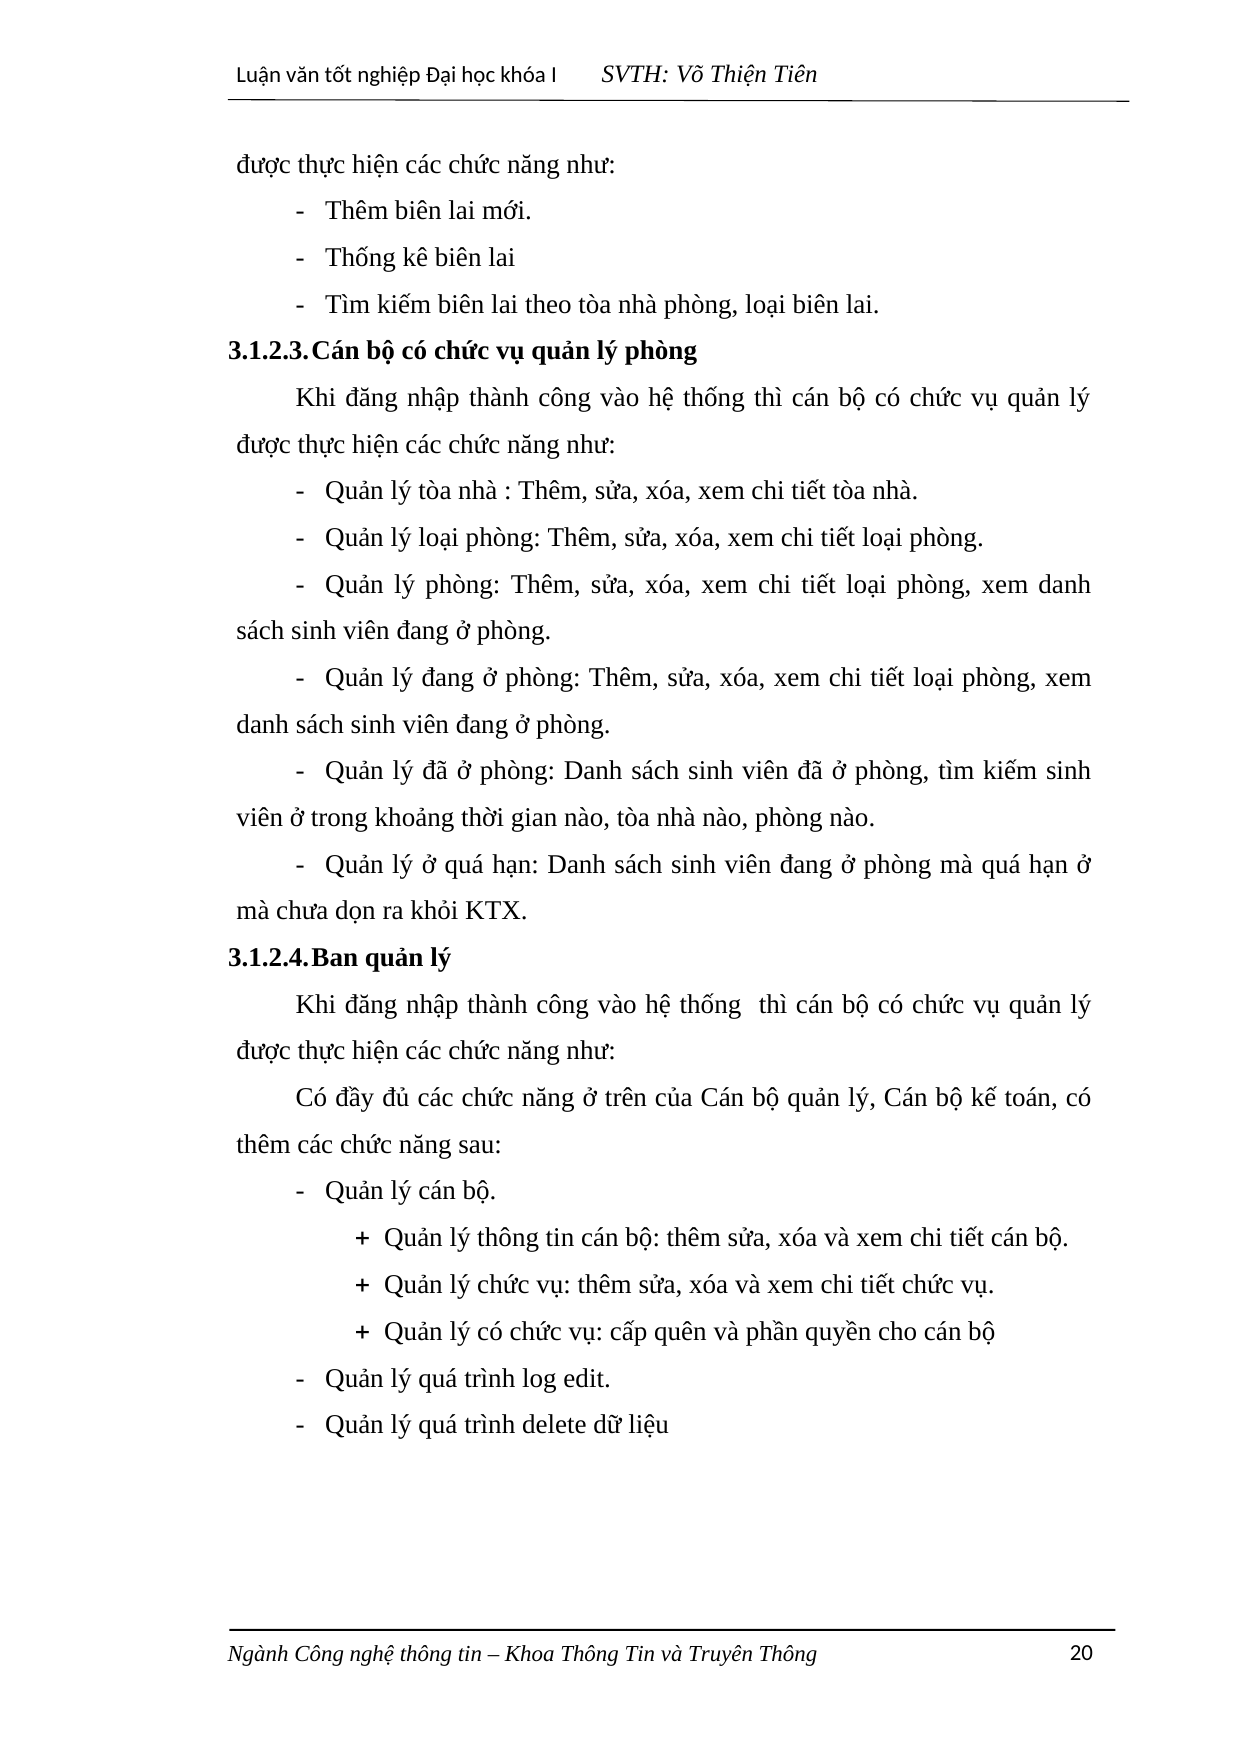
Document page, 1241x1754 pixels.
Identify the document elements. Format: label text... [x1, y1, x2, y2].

list Quản lý chức vụ: thêm sửa, xóa và xem chi tiết chức vụ. [354, 1268, 1093, 1299]
text Quản lý quá trình log edit. [236, 1362, 1093, 1393]
text Quản lý quá trình delete dữ liệu [236, 1408, 1093, 1439]
list Quản lý thông tin cán bộ: thêm sửa, xóa và xem chi tiết cán bộ. [354, 1221, 1093, 1252]
text Quản lý đã ở phòng: Danh sách sinh viên đã ở phòng, tìm kiếm sinh viên ở trong khoảng thời gian nào, tòa nhà nào, phòng nào. [236, 754, 1093, 832]
text Quản lý phòng: Thêm, sửa, xóa, xem chi tiết loại phòng, xem danh sách sinh viên đang ở phòng. [236, 568, 1093, 646]
text Quản lý đang ở phòng: Thêm, sửa, xóa, xem chi tiết loại phòng, xem danh sách sinh viên đang ở phòng. [236, 661, 1093, 739]
text Ban quản lý [228, 941, 1093, 972]
text Khi đăng nhập thành công vào hệ thống thì cán bộ có chức vụ quản lý được thực hiện các chức năng như: [236, 988, 1093, 1066]
text Quản lý tòa nhà : Thêm, sửa, xóa, xem chi tiết tòa nhà. [236, 474, 1093, 506]
text Cán bộ có chức vụ quản lý phòng [228, 334, 1093, 366]
text Tìm kiếm biên lai theo tòa nhà phòng, loại biên lai. [236, 288, 1093, 319]
list Quản lý có chức vụ: cấp quên và phần quyền cho cán bộ [354, 1315, 1093, 1346]
text Thêm biên lai mới. [236, 194, 1093, 226]
text Có đầy đủ các chức năng ở trên của Cán bộ quản lý, Cán bộ kế toán, có thêm các chức năng sau: [236, 1081, 1093, 1159]
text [236, 148, 1093, 179]
text Thống kê biên lai [236, 241, 1093, 272]
text Quản lý cán bộ. [236, 1174, 1093, 1206]
text Quản lý loại phòng: Thêm, sửa, xóa, xem chi tiết loại phòng. [236, 521, 1093, 552]
text Quản lý ở quá hạn: Danh sách sinh viên đang ở phòng mà quá hạn ở mà chưa dọn ra khỏi KTX. [236, 848, 1093, 926]
text Khi đăng nhập thành công vào hệ thống thì cán bộ có chức vụ quản lý được thực hiện các chức năng như: [236, 381, 1093, 459]
